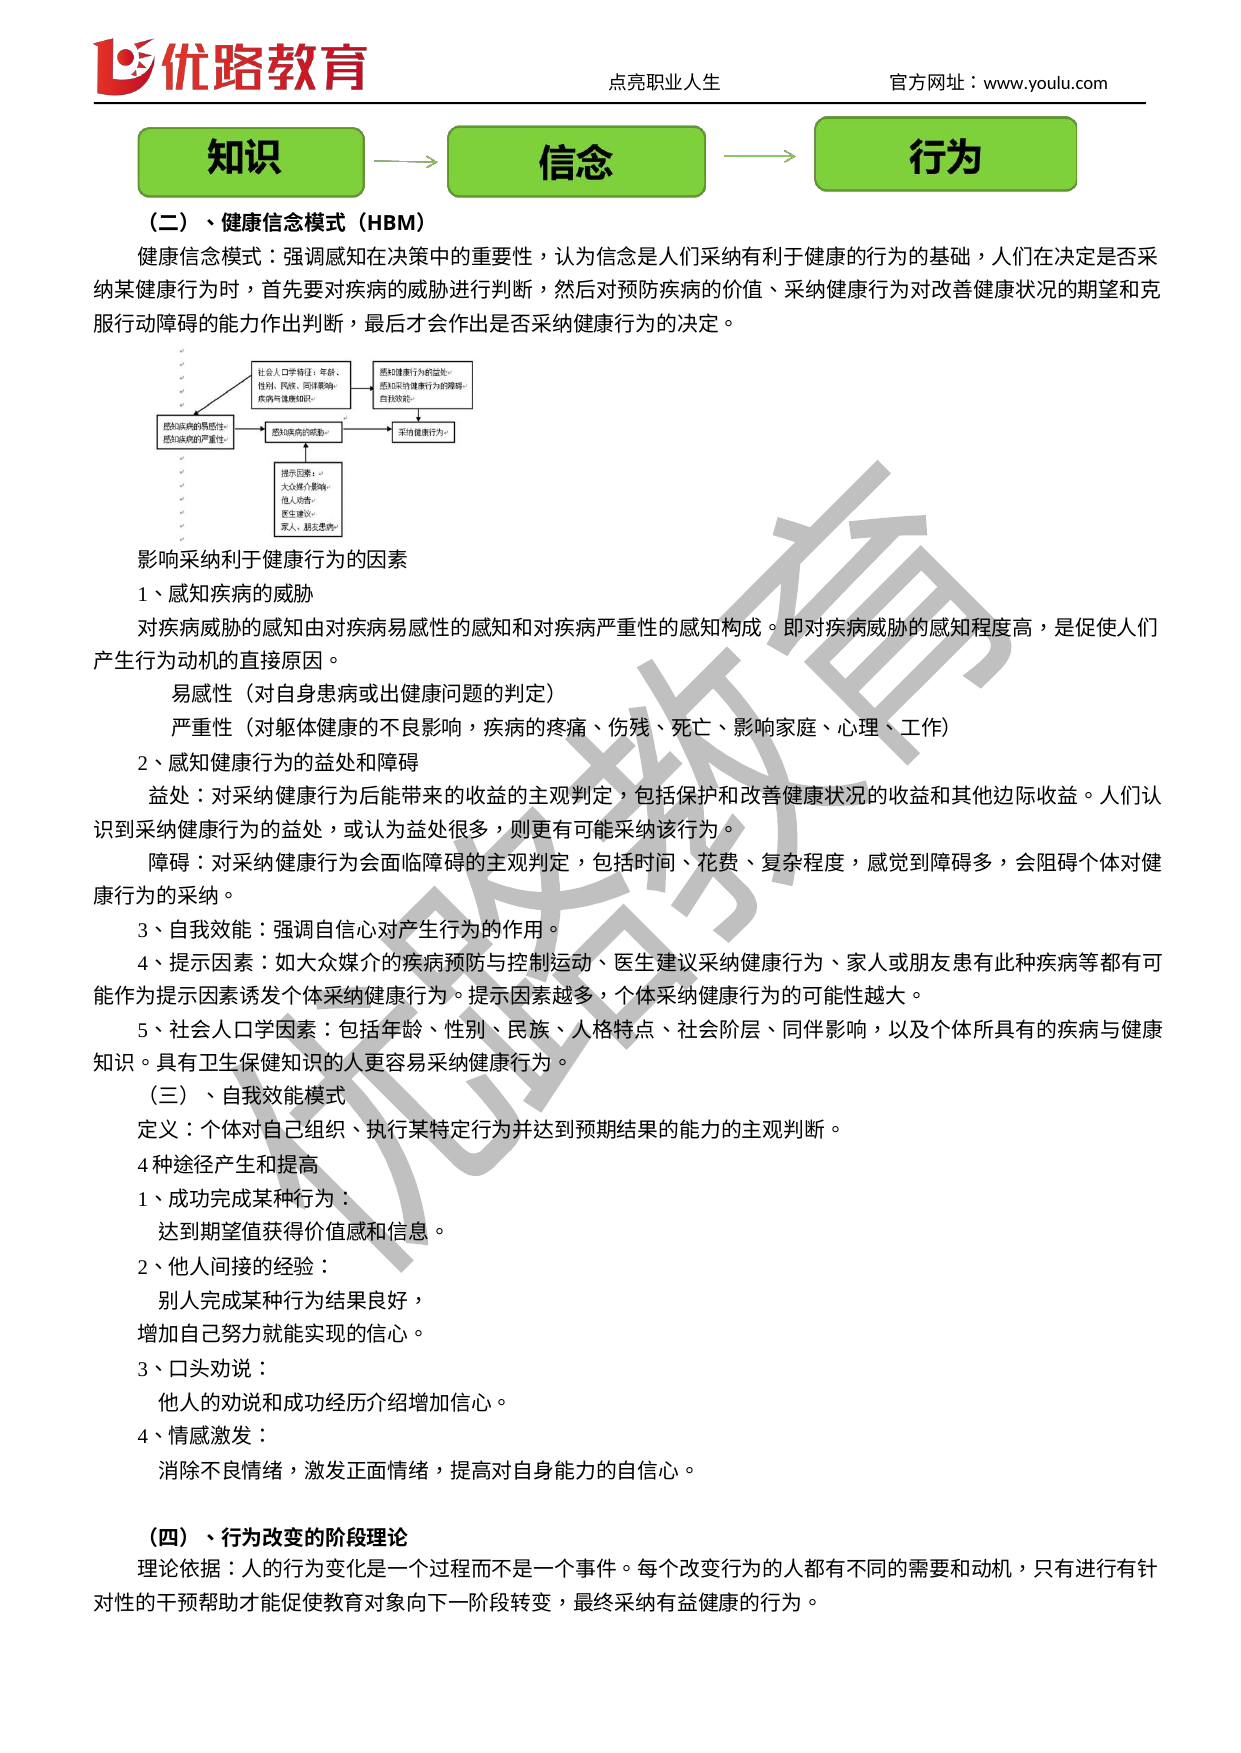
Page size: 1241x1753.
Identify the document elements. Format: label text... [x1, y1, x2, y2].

text 达到期望值获得价值感和信息。 [158, 1213, 1163, 1246]
picture [137, 116, 1078, 207]
picture [137, 347, 492, 542]
text 他人的劝说和成功经历介绍增加信心。 [158, 1383, 1163, 1417]
text 理论依据：人的行为变化是一个过程而不是一个事件。每个改变行为的人都有不同的需要和动机，只有进行有针对性的干预帮助才能促使教育对象向下一阶段转变，最终采纳有益健康的行为。 [94, 1550, 1163, 1617]
text 4种途径产生和提高 [137, 1144, 1163, 1179]
text 2、感知健康行为的益处和障碍 [137, 742, 1163, 777]
text （三）、自我效能模式 [137, 1077, 1163, 1111]
text 别人完成某种行为结果良好， [158, 1281, 1163, 1315]
text 对疾病威胁的感知由对疾病易感性的感知和对疾病严重性的感知构成。即对疾病威胁的感知程度高，是促使人们产生行为动机的直接原因。 [94, 608, 1163, 675]
text 3、口头劝说： [137, 1348, 1163, 1383]
text 4、提示因素：如大众媒介的疾病预防与控制运动、医生建议采纳健康行为、家人或朋友患有此种疾病等都有可能作为提示因素诱发个体采纳健康行为。提示因素越多，个体采纳健康行为的可能性越大。 [94, 944, 1163, 1011]
text 消除不良情绪，激发正面情绪，提高对自身能力的自信心。 [158, 1450, 1163, 1486]
text 点亮职业人生 官方网址：www.youlu.com [608, 63, 1163, 96]
text 1、感知疾病的威胁 [137, 573, 1163, 608]
text 定义：个体对自己组织、执行某特定行为并达到预期结果的能力的主观判断。 [137, 1111, 1163, 1144]
text 影响采纳利于健康行为的因素 [137, 546, 1163, 573]
text 障碍：对采纳健康行为会面临障碍的主观判定，包括时间、花费、复杂程度，感觉到障碍多，会阻碍个体对健康行为的采纳。 [94, 844, 1163, 911]
text 3、自我效能：强调自信心对产生行为的作用。 [137, 911, 1163, 944]
text 增加自己努力就能实现的信心。 [137, 1315, 1163, 1348]
text 5、社会人口学因素：包括年龄、性别、民族、人格特点、社会阶层、同伴影响，以及个体所具有的疾病与健康知识。具有卫生保健知识的人更容易采纳健康行为。 [94, 1011, 1163, 1077]
text 易感性（对自身患病或出健康问题的判定） [171, 675, 1163, 708]
text 益处：对采纳健康行为后能带来的收益的主观判定，包括保护和改善健康状况的收益和其他边际收益。人们认识到采纳健康行为的益处，或认为益处很多，则更有可能采纳该行为。 [94, 777, 1163, 844]
text 健康信念模式：强调感知在决策中的重要性，认为信念是人们采纳有利于健康的行为的基础，人们在决定是否采纳某健康行为时，首先要对疾病的威胁进行判断，然后对预防疾病的价值、采纳健康行为对改善健康状况的期望和克服行动障碍的能力作出判断，最后才会作出是否采纳健康行为的决定。 [94, 238, 1163, 338]
text （二）、健康信念模式（HBM） [137, 200, 1163, 238]
picture [68, 25, 367, 113]
text 1、成功完成某种行为： [137, 1179, 1163, 1213]
text （四）、行为改变的阶段理论 [137, 1527, 1163, 1550]
text 4、情感激发： [137, 1417, 1163, 1450]
text 严重性（对躯体健康的不良影响，疾病的疼痛、伤残、死亡、影响家庭、心理、工作） [171, 708, 1163, 742]
text 2、他人间接的经验： [137, 1246, 1163, 1281]
